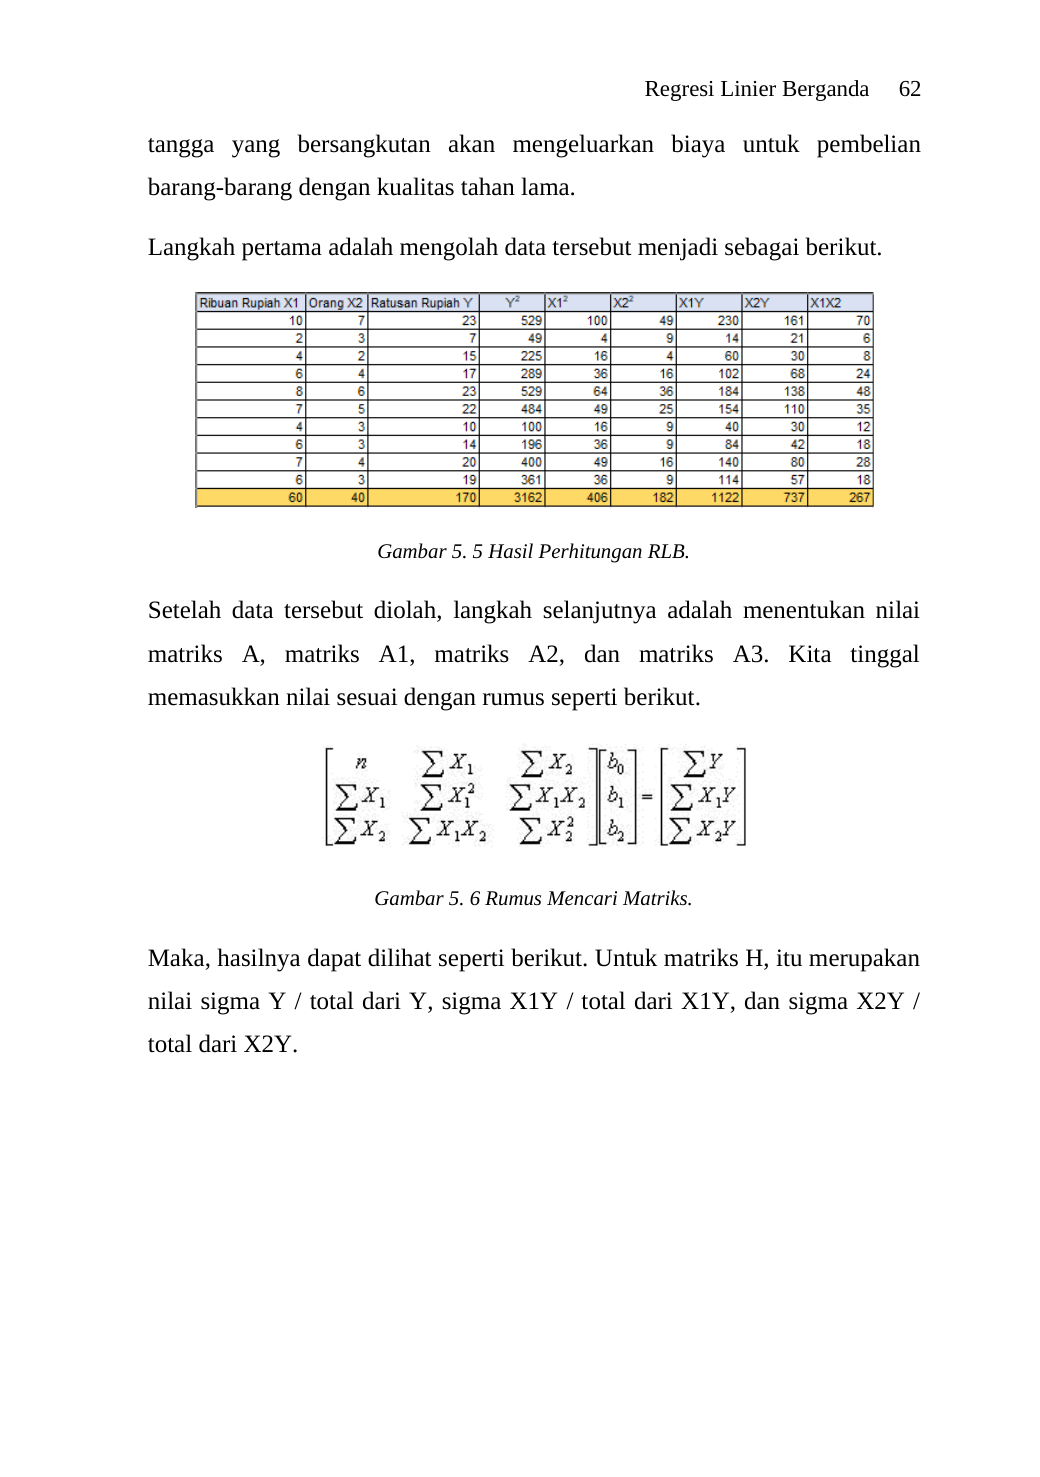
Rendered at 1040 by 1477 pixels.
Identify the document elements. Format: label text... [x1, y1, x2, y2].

picture [195, 292, 874, 508]
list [148, 129, 921, 201]
text Gambar 5. 5 Hasil Perhitungan RLB. [148, 539, 921, 563]
text Setelah data tersebut diolah, langkah selanjutnya adalah menentukan nilai matriks A, matriks A1, matriks A2, dan matriks A3. Kita tinggal memasukkan nilai sesuai dengan rumus seperti berikut. [148, 596, 921, 711]
text Langkah pertama adalah mengolah data tersebut menjadi sebagai berikut. [148, 232, 921, 261]
text Maka, hasilnya dapat dilihat seperti berikut. Untuk matriks H, itu merupakan nilai sigma Y / total dari Y, sigma X1Y / total dari X1Y, dan sigma X2Y / total dari X2Y. [148, 943, 921, 1058]
picture [316, 741, 753, 856]
text Gambar 5. 6 Rumus Mencari Matriks. [148, 886, 921, 910]
